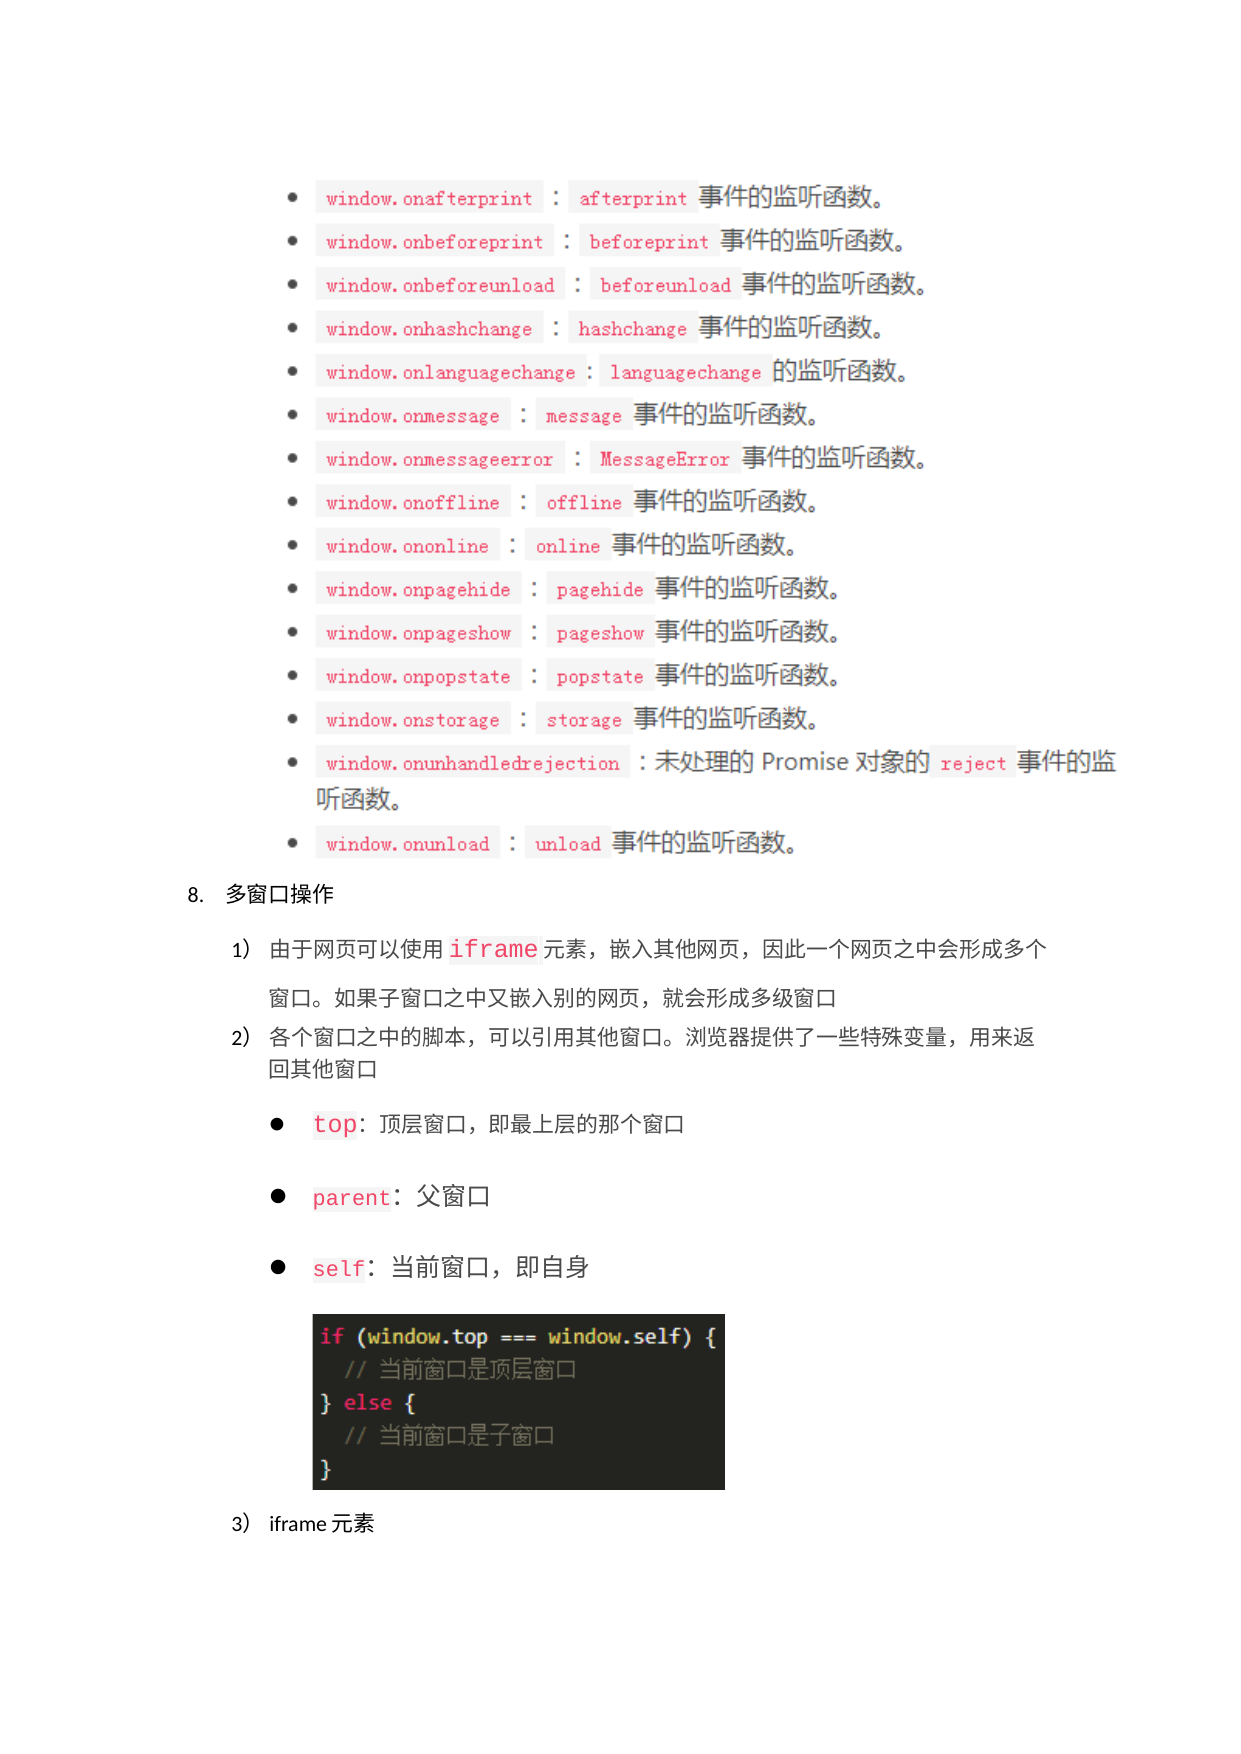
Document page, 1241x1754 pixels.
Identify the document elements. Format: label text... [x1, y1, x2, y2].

list self：当前窗口，即自身 [269, 1233, 1053, 1298]
list parent：父窗口 [269, 1162, 1053, 1227]
list iframe元素 [231, 1506, 1053, 1538]
list 多窗口操作 [187, 877, 1053, 909]
list 由于网页可以使用iframe元素，嵌入其他网页，因此一个网页之中会形成多个窗口。如果子窗口之中又嵌入别的网页，就会形成多级窗口 [231, 916, 1053, 1013]
list top：顶层窗口，即最上层的那个窗口 [269, 1091, 1053, 1156]
list 各个窗口之中的脚本，可以引用其他窗口。浏览器提供了一些特殊变量，用来返回其他窗口 [231, 1019, 1053, 1084]
picture [312, 1314, 725, 1490]
picture [268, 168, 1134, 871]
